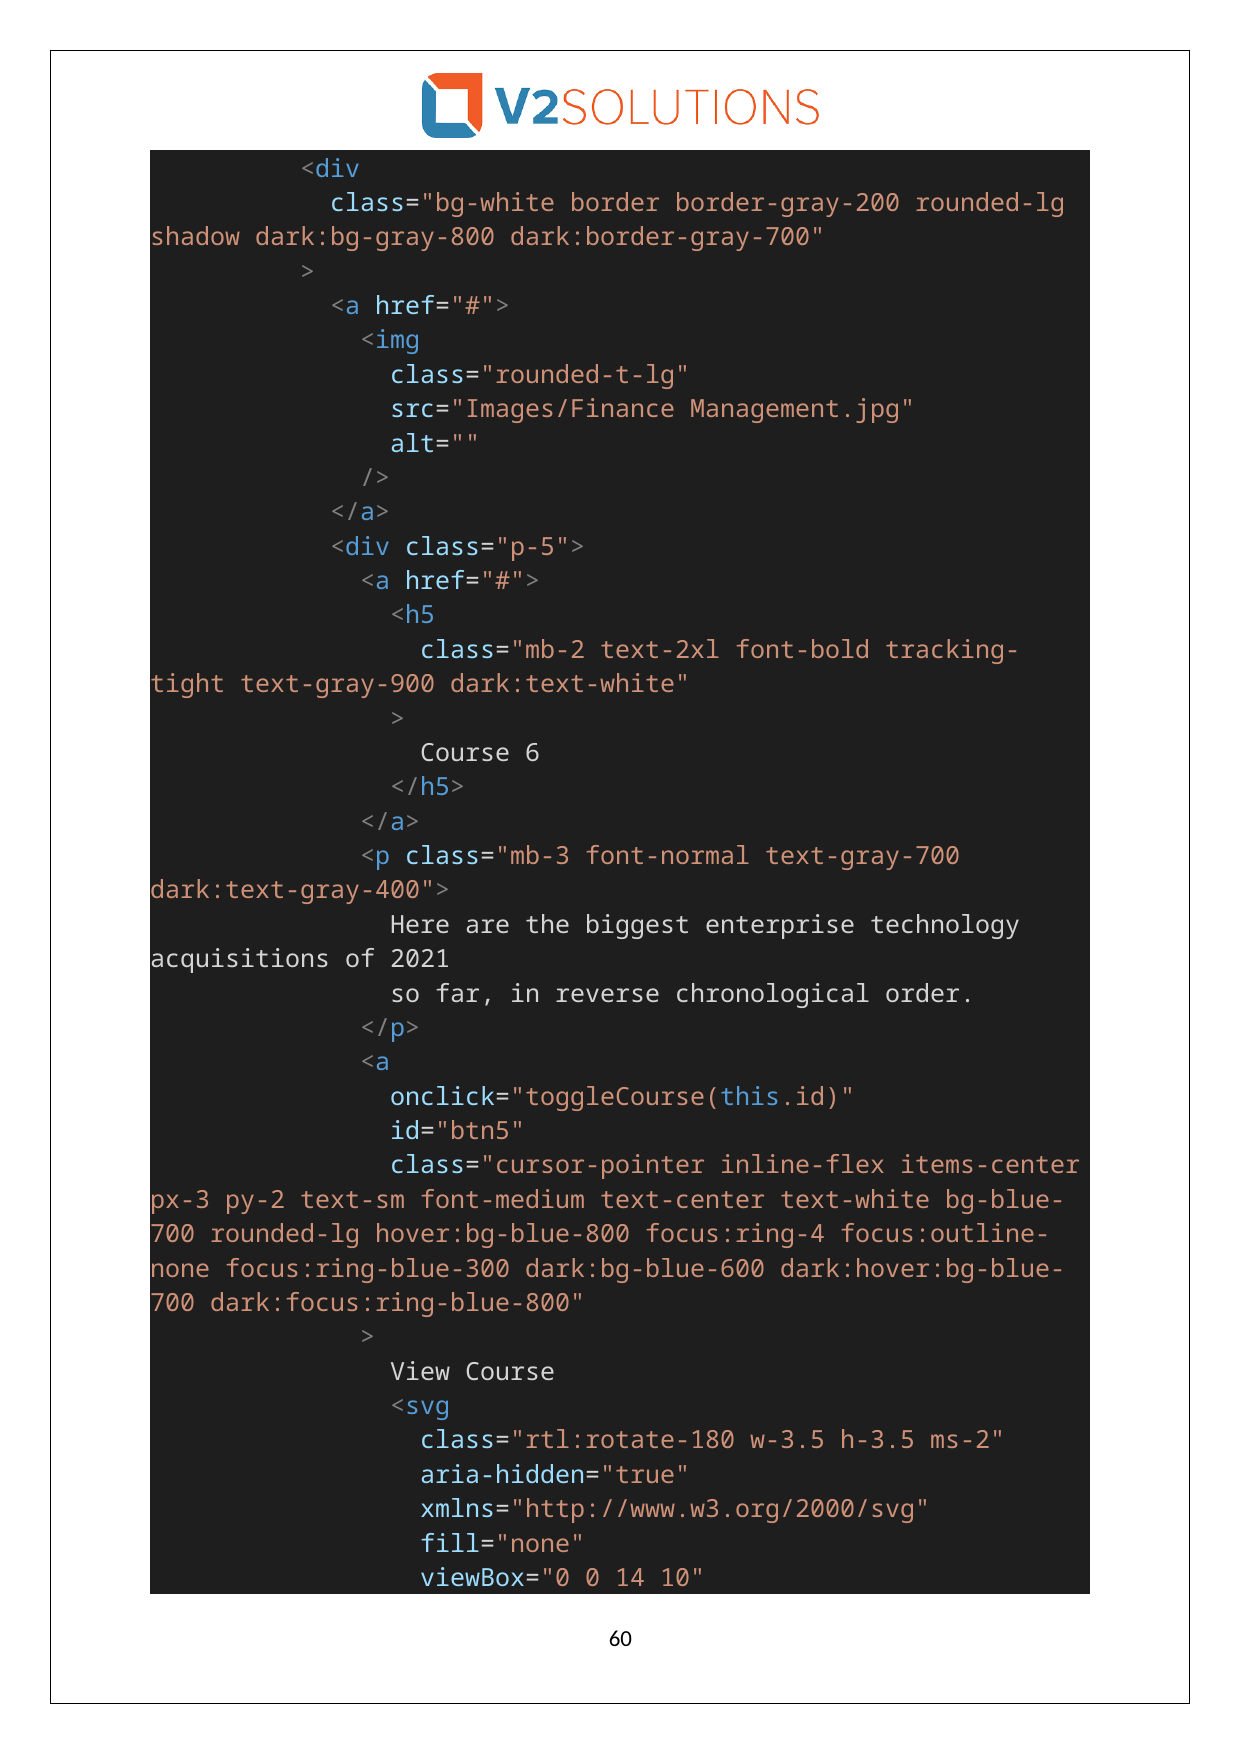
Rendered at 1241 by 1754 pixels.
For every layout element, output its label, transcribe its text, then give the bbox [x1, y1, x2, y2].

text class="mb-2 text-2xl font-bold tracking-tight text-gray-900 dark:text-white" [150, 631, 1090, 700]
text src="Images/Finance Management.jpg" [150, 391, 1090, 425]
text </h5> [150, 769, 1090, 803]
text <a href="#"> [150, 562, 1090, 597]
text class="rounded-t-lg" [150, 356, 1090, 391]
text <a [150, 1044, 1090, 1078]
text </a> [150, 803, 1090, 837]
text > [150, 700, 1090, 734]
text Here are the biggest enterprise technology acquisitions of 2021 [150, 906, 1090, 975]
text class="rtl:rotate-180 w-3.5 h-3.5 ms-2" [150, 1422, 1090, 1456]
text </a> [150, 494, 1090, 528]
text class="cursor-pointer inline-flex items-center px-3 py-2 text-sm font-medium text-center text-white bg-blue-700 rounded-lg hover:bg-blue-800 focus:ring-4 focus:outline-none focus:ring-blue-300 dark:bg-blue-600 dark:hover:bg-blue-700 dark:focus:ring-blue-800" [150, 1147, 1090, 1319]
text <div class="p-5"> [150, 528, 1090, 562]
text <div [150, 150, 1090, 184]
picture [420, 73, 820, 138]
text id="btn5" [150, 1112, 1090, 1147]
text viewBox="0 0 14 10" [150, 1559, 1090, 1594]
text > [150, 1319, 1090, 1353]
text /> [150, 459, 1090, 494]
text xmlns="http://www.w3.org/2000/svg" [150, 1491, 1090, 1525]
text <svg [150, 1387, 1090, 1422]
text Course 6 [150, 734, 1090, 769]
text <a href="#"> [150, 287, 1090, 322]
text <h5 [150, 597, 1090, 631]
text alt="" [150, 425, 1090, 459]
text so far, in reverse chronological order. [150, 975, 1090, 1009]
text onclick="toggleCourse(this.id)" [150, 1078, 1090, 1112]
text aria-hidden="true" [150, 1456, 1090, 1491]
text fill="none" [150, 1525, 1090, 1559]
text > [150, 253, 1090, 287]
text </p> [150, 1009, 1090, 1044]
text class="bg-white border border-gray-200 rounded-lg shadow dark:bg-gray-800 dark:border-gray-700" [150, 184, 1090, 253]
text <img [150, 322, 1090, 356]
text <p class="mb-3 font-normal text-gray-700 dark:text-gray-400"> [150, 837, 1090, 906]
text View Course [150, 1353, 1090, 1387]
